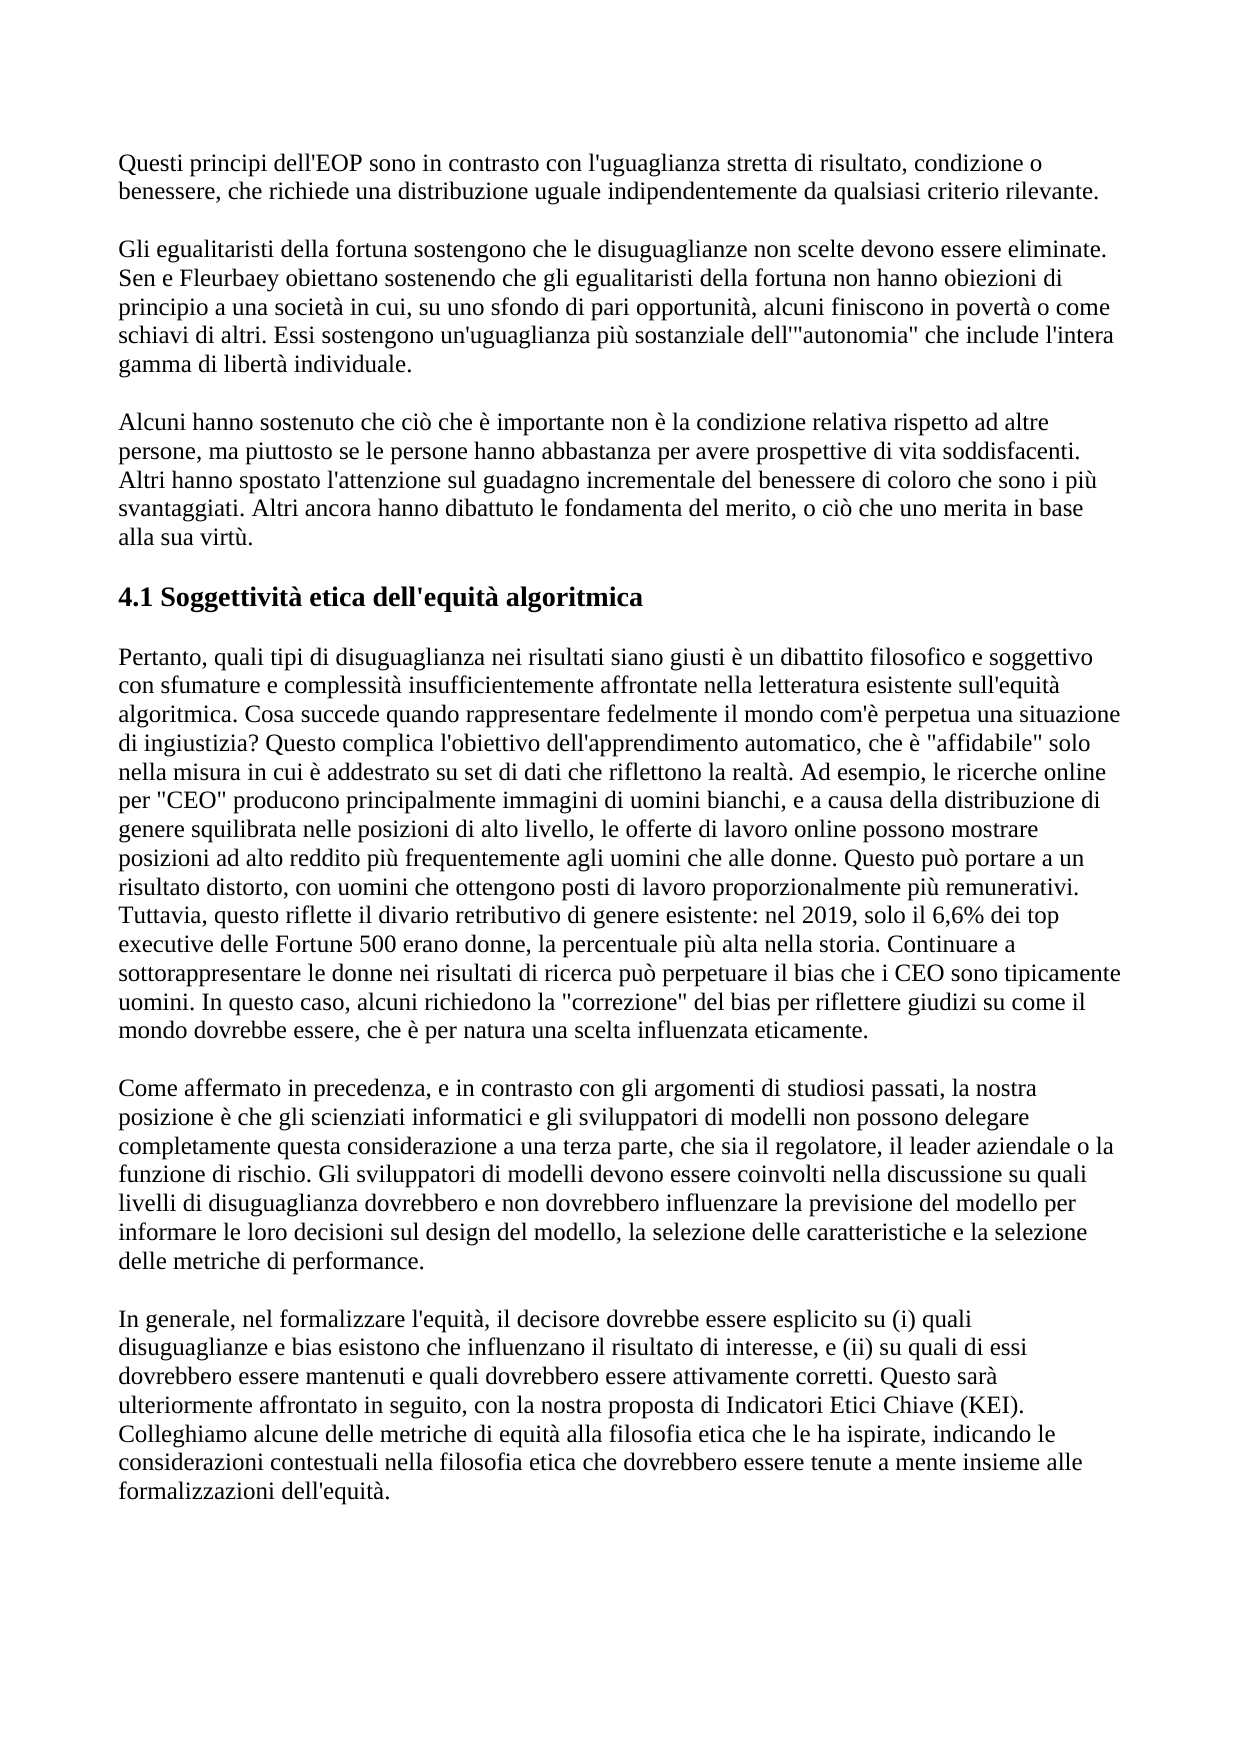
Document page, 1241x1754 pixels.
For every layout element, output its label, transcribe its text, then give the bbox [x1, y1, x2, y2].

text Alcuni hanno sostenuto che ciò che è importante non è la condizione relativa rispetto ad altre persone, ma piuttosto se le persone hanno abbastanza per avere prospettive di vita soddisfacenti. Altri hanno spostato l'attenzione sul guadagno incrementale del benessere di coloro che sono i più svantaggiati. Altri ancora hanno dibattuto le fondamenta del merito, o ciò che uno merita in base alla sua virtù. [118, 407, 1122, 551]
text Gli egualitaristi della fortuna sostengono che le disuguaglianze non scelte devono essere eliminate. Sen e Fleurbaey obiettano sostenendo che gli egualitaristi della fortuna non hanno obiezioni di principio a una società in cui, su uno sfondo di pari opportunità, alcuni finiscono in povertà o come schiavi di altri. Essi sostengono un'uguaglianza più sostanziale dell'"autonomia" che include l'intera gamma di libertà individuale. [118, 234, 1122, 378]
text Pertanto, quali tipi di disuguaglianza nei risultati siano giusti è un dibattito filosofico e soggettivo con sfumature e complessità insufficientemente affrontate nella letteratura esistente sull'equità algoritmica. Cosa succede quando rappresentare fedelmente il mondo com'è perpetua una situazione di ingiustizia? Questo complica l'obiettivo dell'apprendimento automatico, che è "affidabile" solo nella misura in cui è addestrato su set di dati che riflettono la realtà. Ad esempio, le ricerche online per "CEO" producono principalmente immagini di uomini bianchi, e a causa della distribuzione di genere squilibrata nelle posizioni di alto livello, le offerte di lavoro online possono mostrare posizioni ad alto reddito più frequentemente agli uomini che alle donne. Questo può portare a un risultato distorto, con uomini che ottengono posti di lavoro proporzionalmente più remunerativi. Tuttavia, questo riflette il divario retributivo di genere esistente: nel 2019, solo il 6,6% dei top executive delle Fortune 500 erano donne, la percentuale più alta nella storia. Continuare a sottorappresentare le donne nei risultati di ricerca può perpetuare il bias che i CEO sono tipicamente uomini. In questo caso, alcuni richiedono la "correzione" del bias per riflettere giudizi su come il mondo dovrebbe essere, che è per natura una scelta influenzata eticamente. [118, 642, 1122, 1044]
subtitle 4.1 Soggettività etica dell'equità algoritmica [118, 580, 1122, 612]
text Come affermato in precedenza, e in contrasto con gli argomenti di studiosi passati, la nostra posizione è che gli scienziati informatici e gli sviluppatori di modelli non possono delegare completamente questa considerazione a una terza parte, che sia il regolatore, il leader aziendale o la funzione di rischio. Gli sviluppatori di modelli devono essere coinvolti nella discussione su quali livelli di disuguaglianza dovrebbero e non dovrebbero influenzare la previsione del modello per informare le loro decisioni sul design del modello, la selezione delle caratteristiche e la selezione delle metriche di performance. [118, 1073, 1122, 1274]
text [118, 148, 1122, 205]
text In generale, nel formalizzare l'equità, il decisore dovrebbe essere esplicito su (i) quali disuguaglianze e bias esistono che influenzano il risultato di interesse, e (ii) su quali di essi dovrebbero essere mantenuti e quali dovrebbero essere attivamente corretti. Questo sarà ulteriormente affrontato in seguito, con la nostra proposta di Indicatori Etici Chiave (KEI). Colleghiamo alcune delle metriche di equità alla filosofia etica che le ha ispirate, indicando le considerazioni contestuali nella filosofia etica che dovrebbero essere tenute a mente insieme alle formalizzazioni dell'equità. [118, 1304, 1122, 1505]
